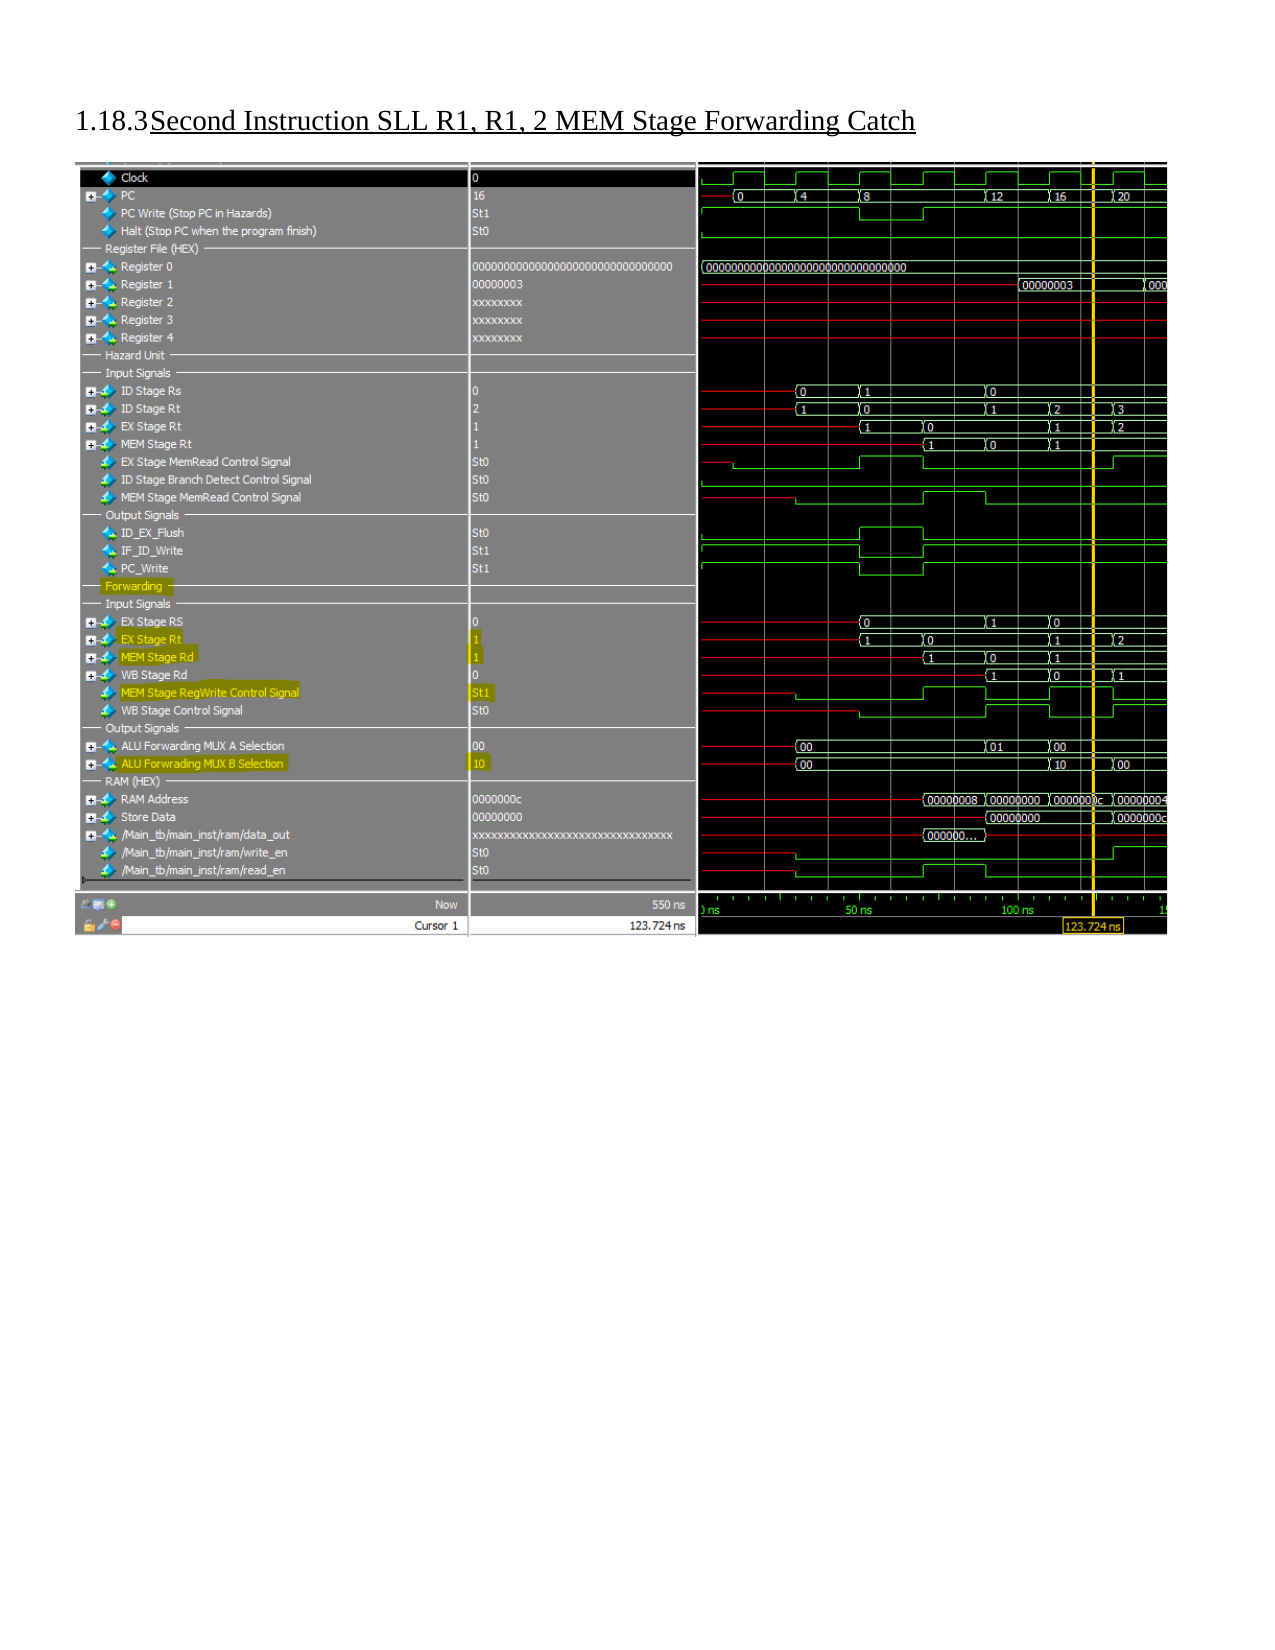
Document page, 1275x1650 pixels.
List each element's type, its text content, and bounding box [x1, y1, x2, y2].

picture [75, 162, 1168, 937]
subtitle Second Instruction SLL R1, R1, 2 MEM Stage Forwarding Catch [75, 103, 1200, 137]
